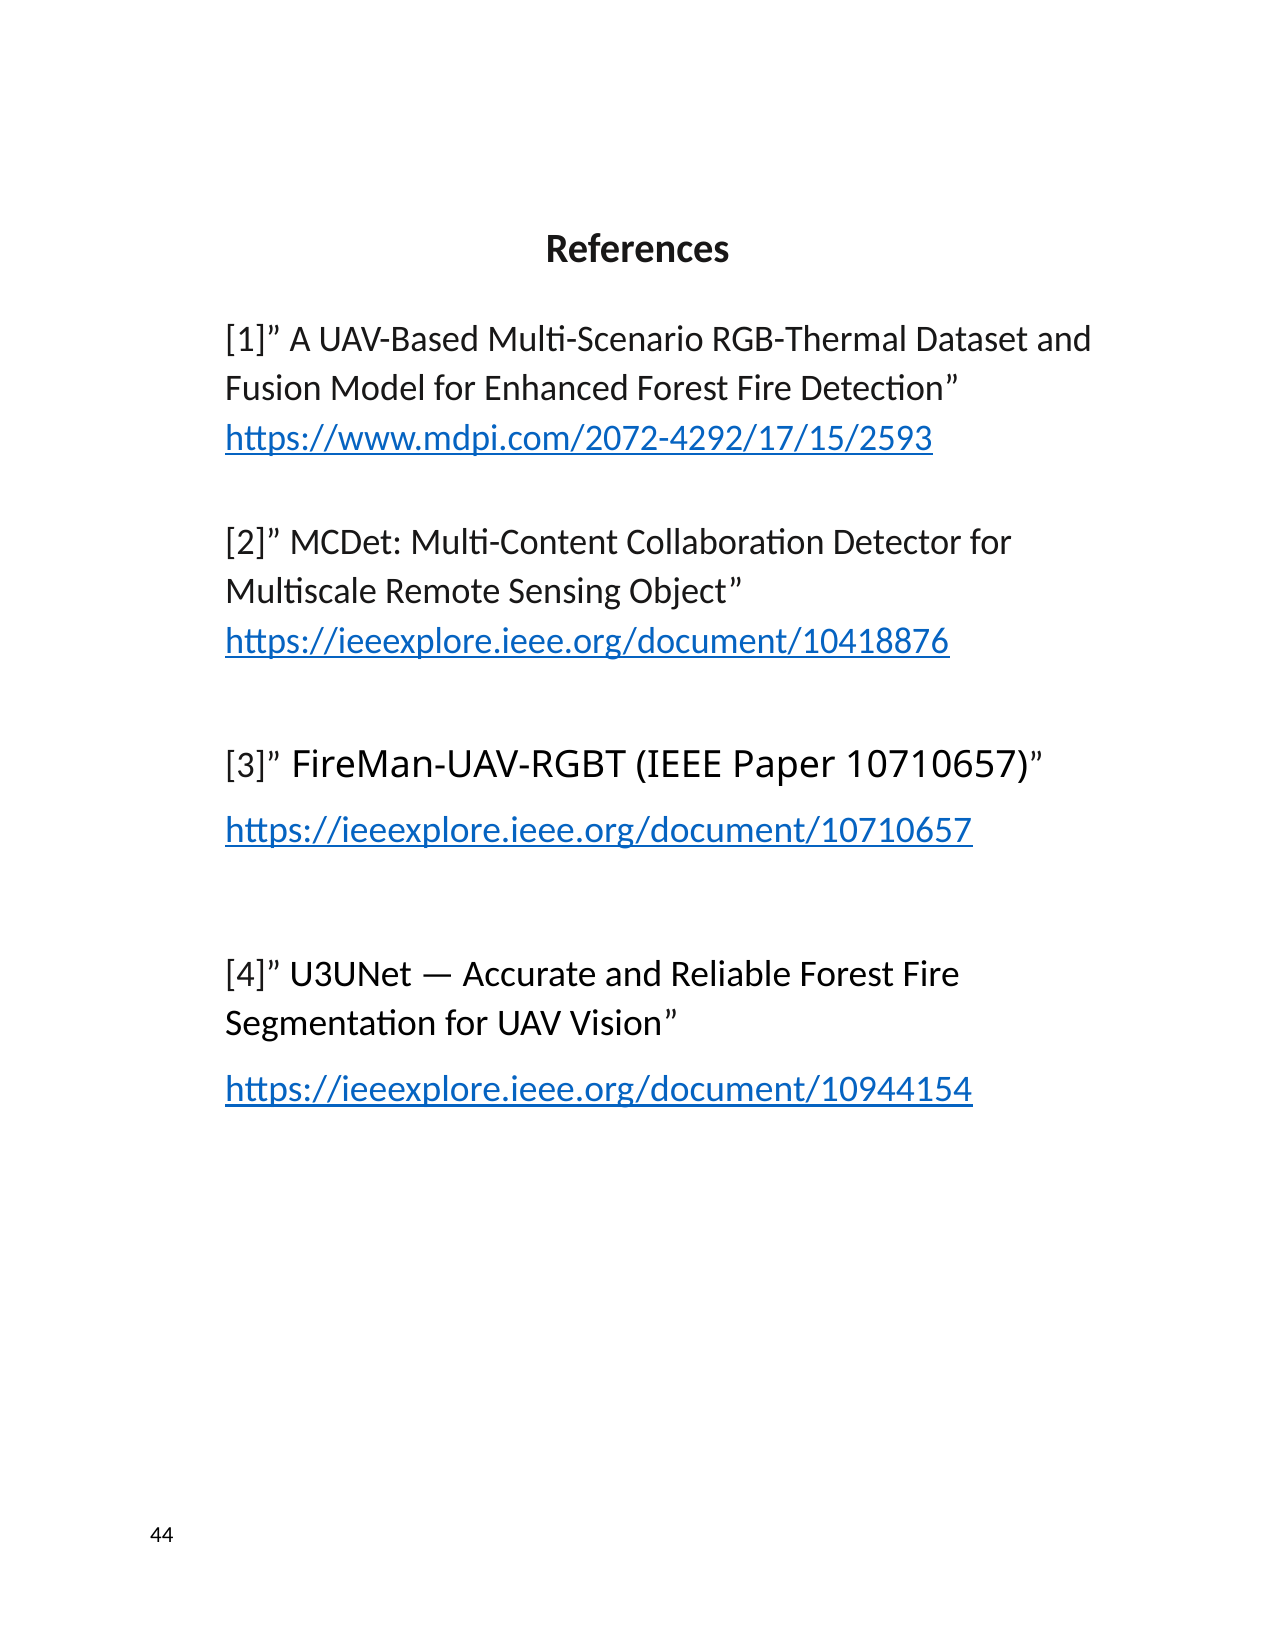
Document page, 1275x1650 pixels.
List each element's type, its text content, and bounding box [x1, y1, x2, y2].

text [4]” U3UNet — Accurate and Reliable Forest Fire Segmentation for UAV Vision” [225, 950, 1125, 1045]
text https://ieeexplore.ieee.org/document/10944154 [150, 1065, 1125, 1111]
list https://www.mdpi.com/2072-4292/17/15/2593 [225, 413, 1125, 459]
text https://ieeexplore.ieee.org/document/10710657 [150, 806, 1125, 851]
list https://ieeexplore.ieee.org/document/10418876 [225, 617, 1125, 663]
list [2]” MCDet: Multi-Content Collaboration Detector for Multiscale Remote Sensing Object” [225, 518, 1125, 613]
list [1]” A UAV-Based Multi-Scenario RGB-Thermal Dataset and Fusion Model for Enhanced Forest Fire Detection” [225, 314, 1125, 410]
text References [150, 222, 1125, 272]
text [3]” FireMan-UAV-RGBT (IEEE Paper 10710657)” [150, 738, 1125, 789]
